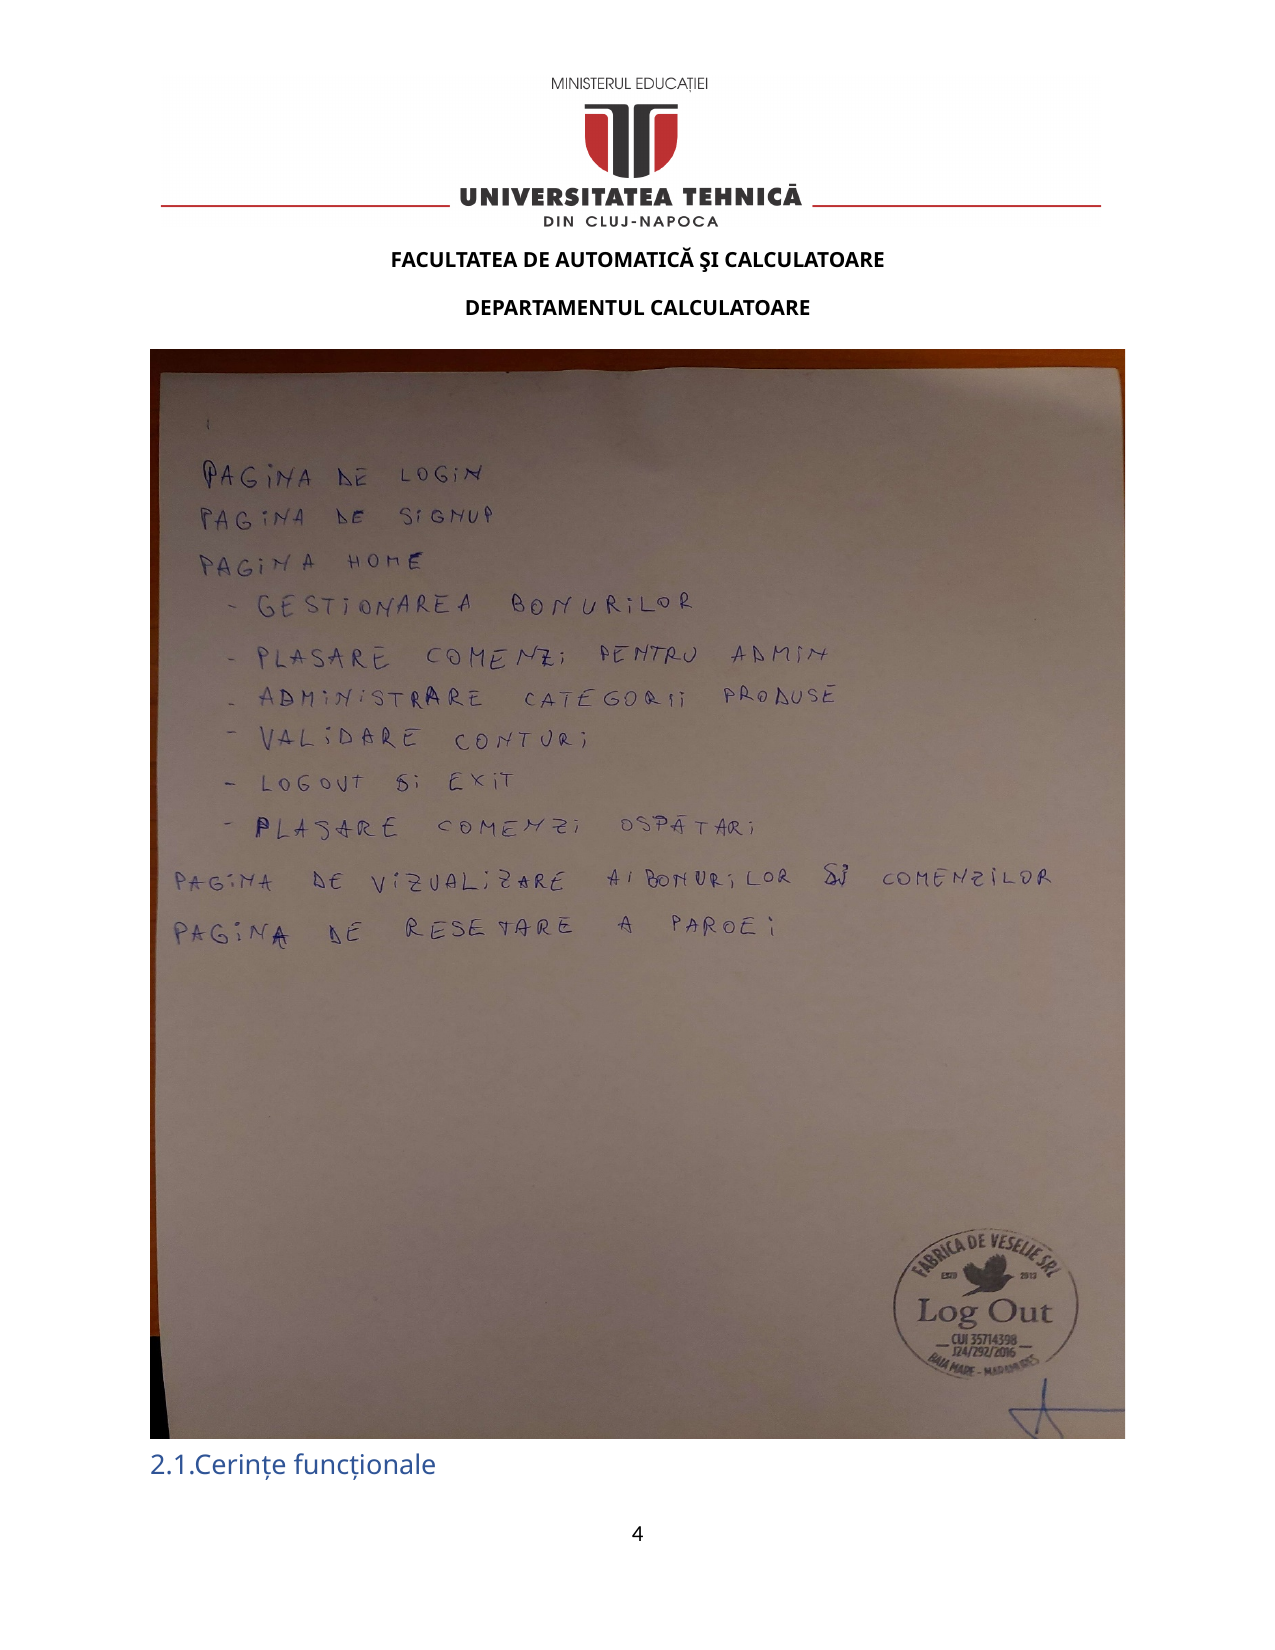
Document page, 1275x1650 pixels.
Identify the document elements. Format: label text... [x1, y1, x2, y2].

picture [150, 349, 1125, 1439]
subtitle 2.1.Cerințe funcționale [150, 1445, 1125, 1482]
picture [160, 75, 1102, 227]
